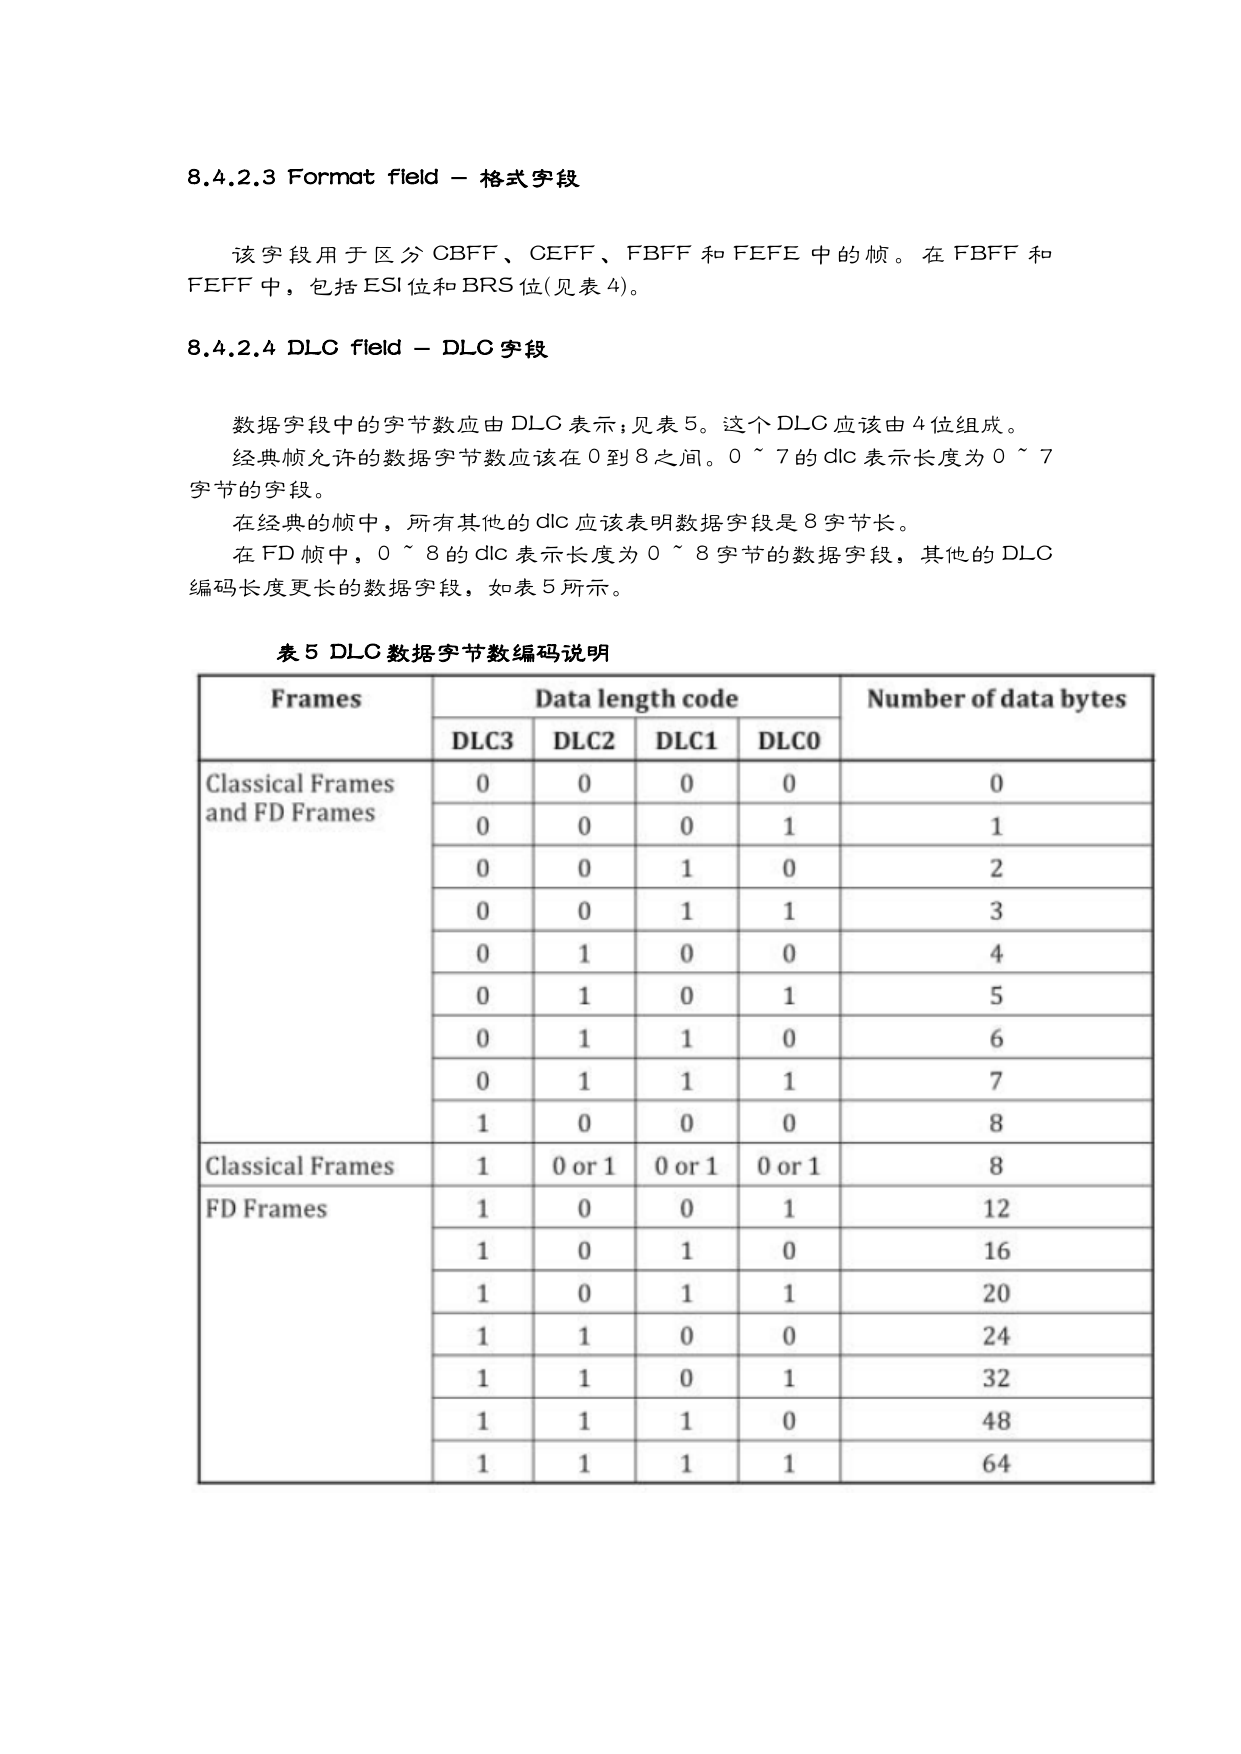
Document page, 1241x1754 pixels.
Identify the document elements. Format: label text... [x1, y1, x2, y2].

text 经典帧允许的数据字节数应该在0到8之间。0 ~ 7的dlc表示长度为0 ~ 7字节的字段。 [187, 442, 1053, 507]
subtitle 8.4.2.3 Format field - 格式字段 [187, 162, 1053, 194]
subtitle 8.4.2.4 DLC field - DLC字段 [187, 333, 1053, 365]
picture [187, 669, 1161, 1493]
text 表5 DLC数据字节数编码说明 [231, 637, 1053, 669]
text 在FD帧中，0 ~ 8的dlc表示长度为0 ~ 8字节的数据字段，其他的DLC编码长度更长的数据字段，如表5所示。 [187, 539, 1053, 604]
text 该字段用于区分CBFF、CEFF、FBFF和FEFE中的帧。在FBFF和FEFF中，包括ESI位和BRS位(见表4)。 [187, 238, 1053, 303]
text 数据字段中的字节数应由DLC表示;见表5。这个DLC应该由4位组成。 [187, 409, 1053, 442]
text 在经典的帧中，所有其他的dlc应该表明数据字段是8字节长。 [187, 507, 1053, 539]
